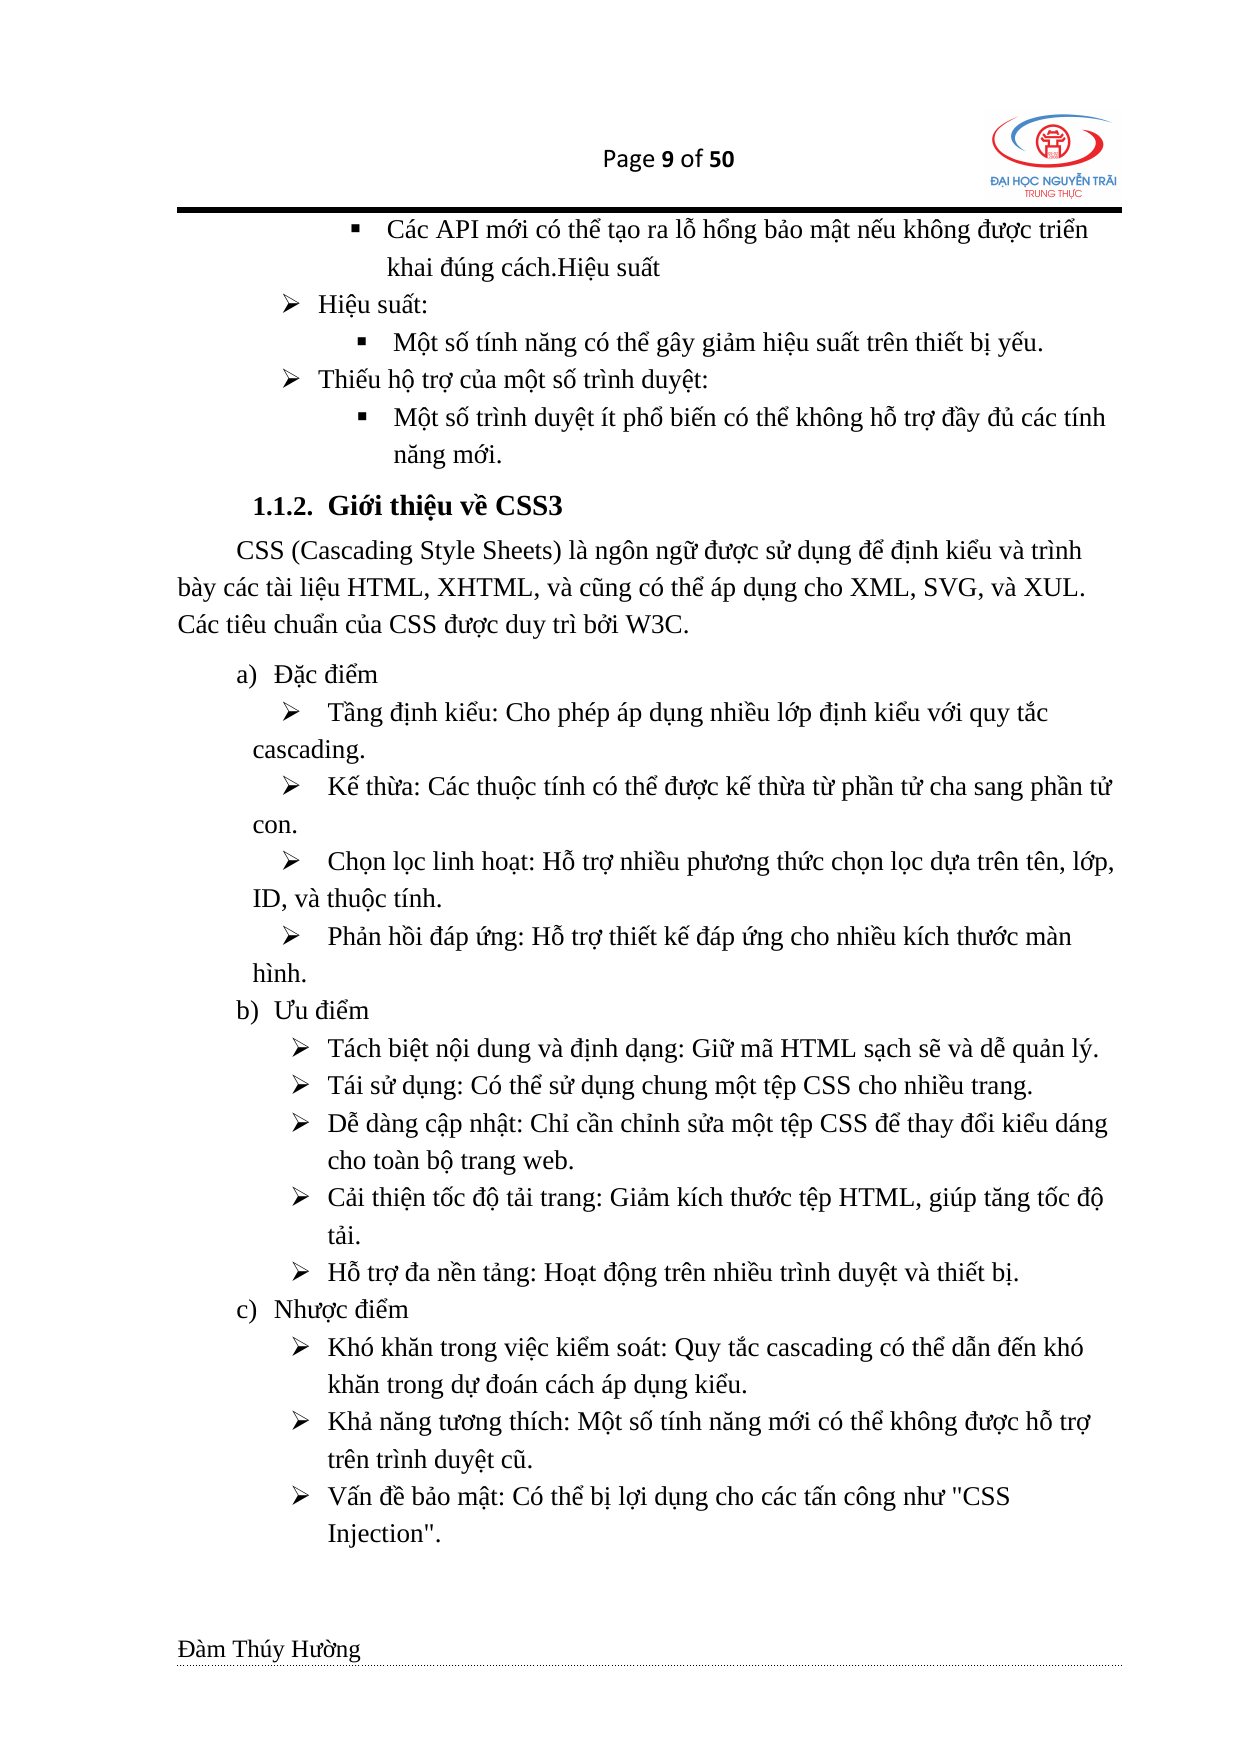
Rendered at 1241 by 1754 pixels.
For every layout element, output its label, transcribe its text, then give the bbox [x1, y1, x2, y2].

list Một số trình duyệt ít phổ biến có thể không hỗ trợ đầy đủ các tính năng mới. [356, 401, 1122, 469]
list Vấn đề bảo mật: Có thể bị lợi dụng cho các tấn công như "CSS Injection". [290, 1480, 1122, 1549]
list Ưu điểm [236, 994, 1122, 1026]
list Nhược điểm [236, 1293, 1122, 1325]
list Kế thừa: Các thuộc tính có thể được kế thừa từ phần tử cha sang phần tử con. [252, 770, 1122, 839]
list Thiếu hộ trợ của một số trình duyệt: [280, 363, 1122, 394]
list Khó khăn trong việc kiểm soát: Quy tắc cascading có thể dẫn đến khó khăn trong dự đoán cách áp dụng kiểu. [290, 1331, 1122, 1399]
list Cải thiện tốc độ tải trang: Giảm kích thước tệp HTML, giúp tăng tốc độ tải. [290, 1181, 1122, 1250]
list Tách biệt nội dung và định dạng: Giữ mã HTML sạch sẽ và dễ quản lý. [290, 1032, 1122, 1063]
list Đặc điểm [236, 658, 1122, 689]
list Tái sử dụng: Có thể sử dụng chung một tệp CSS cho nhiều trang. [290, 1069, 1122, 1100]
list Khả năng tương thích: Một số tính năng mới có thể không được hỗ trợ trên trình duyệt cũ. [290, 1406, 1122, 1474]
list Dễ dàng cập nhật: Chỉ cần chỉnh sửa một tệp CSS để thay đổi kiểu dáng cho toàn bộ trang web. [290, 1107, 1122, 1175]
list Một số tính năng có thể gây giảm hiệu suất trên thiết bị yếu. [355, 326, 1122, 357]
list Hiệu suất: [280, 288, 1122, 319]
list Tầng định kiểu: Cho phép áp dụng nhiều lớp định kiểu với quy tắc cascading. [252, 696, 1122, 764]
list Hỗ trợ đa nền tảng: Hoạt động trên nhiều trình duyệt và thiết bị. [290, 1256, 1122, 1287]
subtitle Giới thiệu về CSS3 [252, 488, 1122, 521]
text CSS (Cascading Style Sheets) là ngôn ngữ được sử dụng để định kiểu và trình bày các tài liệu HTML, XHTML, và cũng có thể áp dụng cho XML, SVG, và XUL. Các tiêu chuẩn của CSS được duy trì bởi W3C. [177, 534, 1122, 640]
list Phản hồi đáp ứng: Hỗ trợ thiết kế đáp ứng cho nhiều kích thước màn hình. [252, 920, 1122, 988]
list Các API mới có thể tạo ra lỗ hổng bảo mật nếu không được triển khai đúng cách.Hiệu suất [349, 213, 1122, 282]
list Chọn lọc linh hoạt: Hỗ trợ nhiều phương thức chọn lọc dựa trên tên, lớp, ID, và thuộc tính. [252, 845, 1122, 913]
picture [983, 109, 1123, 202]
